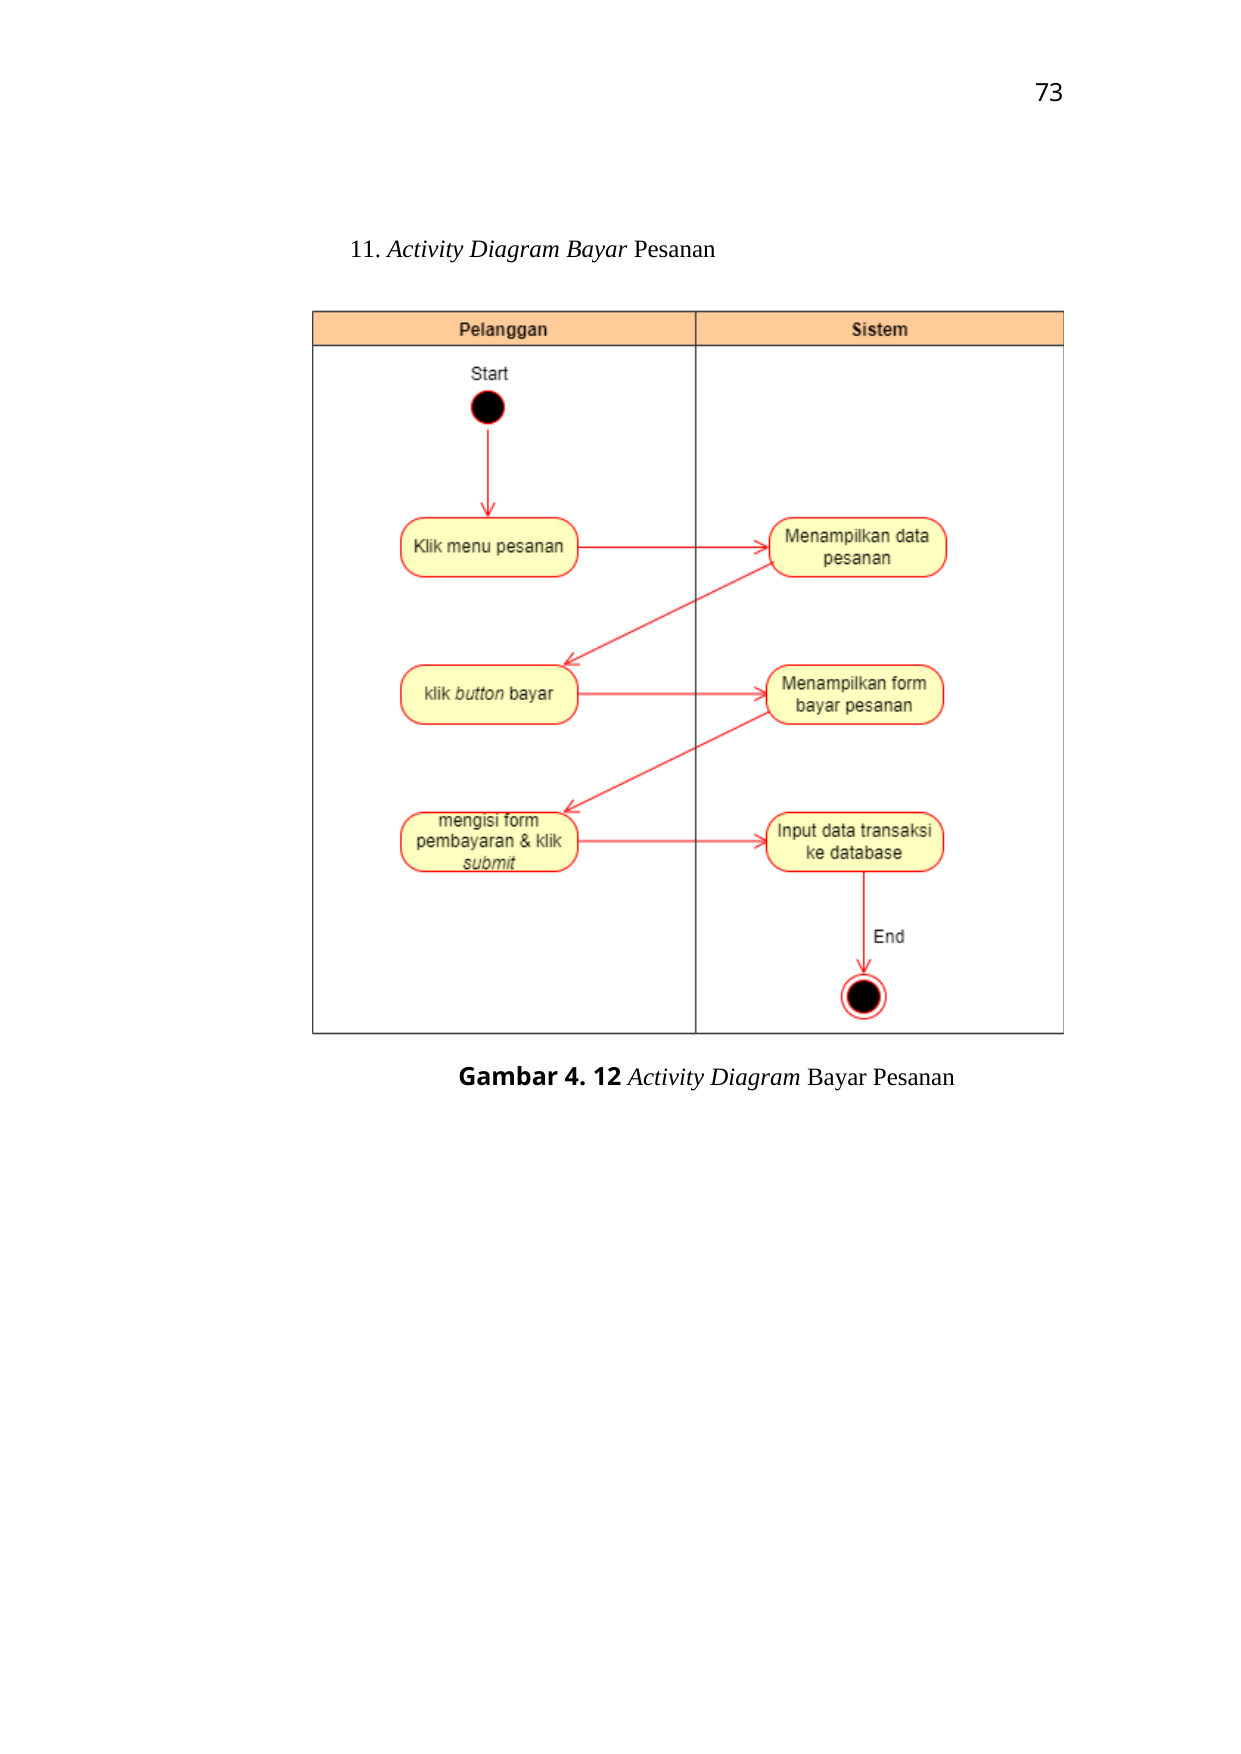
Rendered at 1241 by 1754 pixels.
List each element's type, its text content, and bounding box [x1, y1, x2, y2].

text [274, 1058, 1063, 1553]
picture [312, 308, 1064, 1038]
list Activity Diagram Bayar Pesanan [349, 234, 1063, 263]
